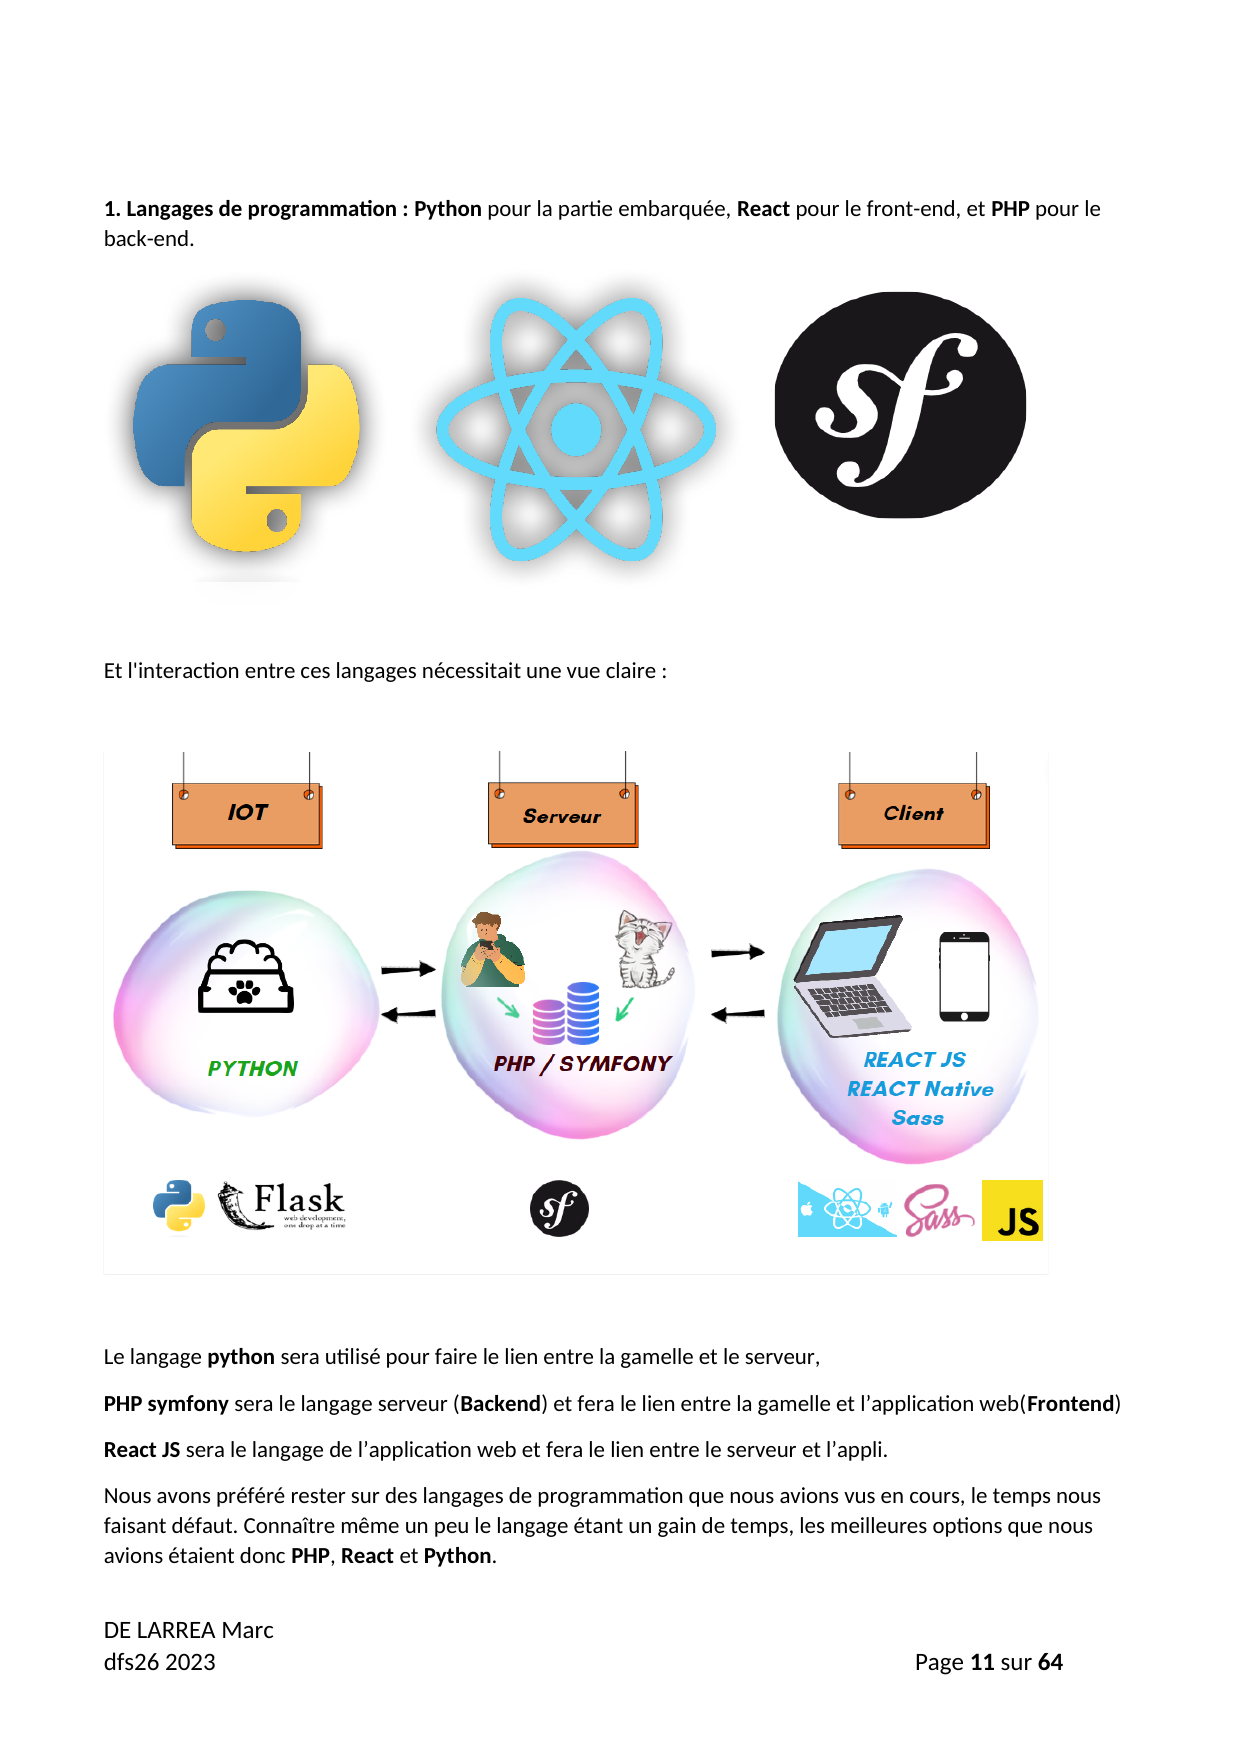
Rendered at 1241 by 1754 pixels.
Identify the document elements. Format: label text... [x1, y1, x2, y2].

text Nous avons préféré rester sur des langages de programmation que nous avions vus en cours, le temps nous faisant défaut. Connaître même un peu le langage étant un gain de temps, les meilleures options que nous avions étaient donc PHP, React et Python. [103, 1481, 1122, 1569]
picture [433, 298, 719, 561]
text PHP symfony sera le langage serveur (Backend) et fera le lien entre la gamelle et l’application web(Frontend) [103, 1389, 1122, 1417]
picture [103, 751, 1049, 1275]
text React JS sera le langage de l’application web et fera le lien entre le serveur et l’appli. [103, 1435, 1122, 1463]
picture [774, 291, 1027, 519]
text Et l'interaction entre ces langages nécessitait une vue claire : [103, 656, 1122, 684]
text 1. Langages de programmation : Python pour la partie embarquée, React pour le front-end, et PHP pour le back-end. [103, 194, 1122, 252]
text Le langage python sera utilisé pour faire le lien entre la gamelle et le serveur, [103, 1342, 1122, 1370]
picture [133, 300, 367, 582]
